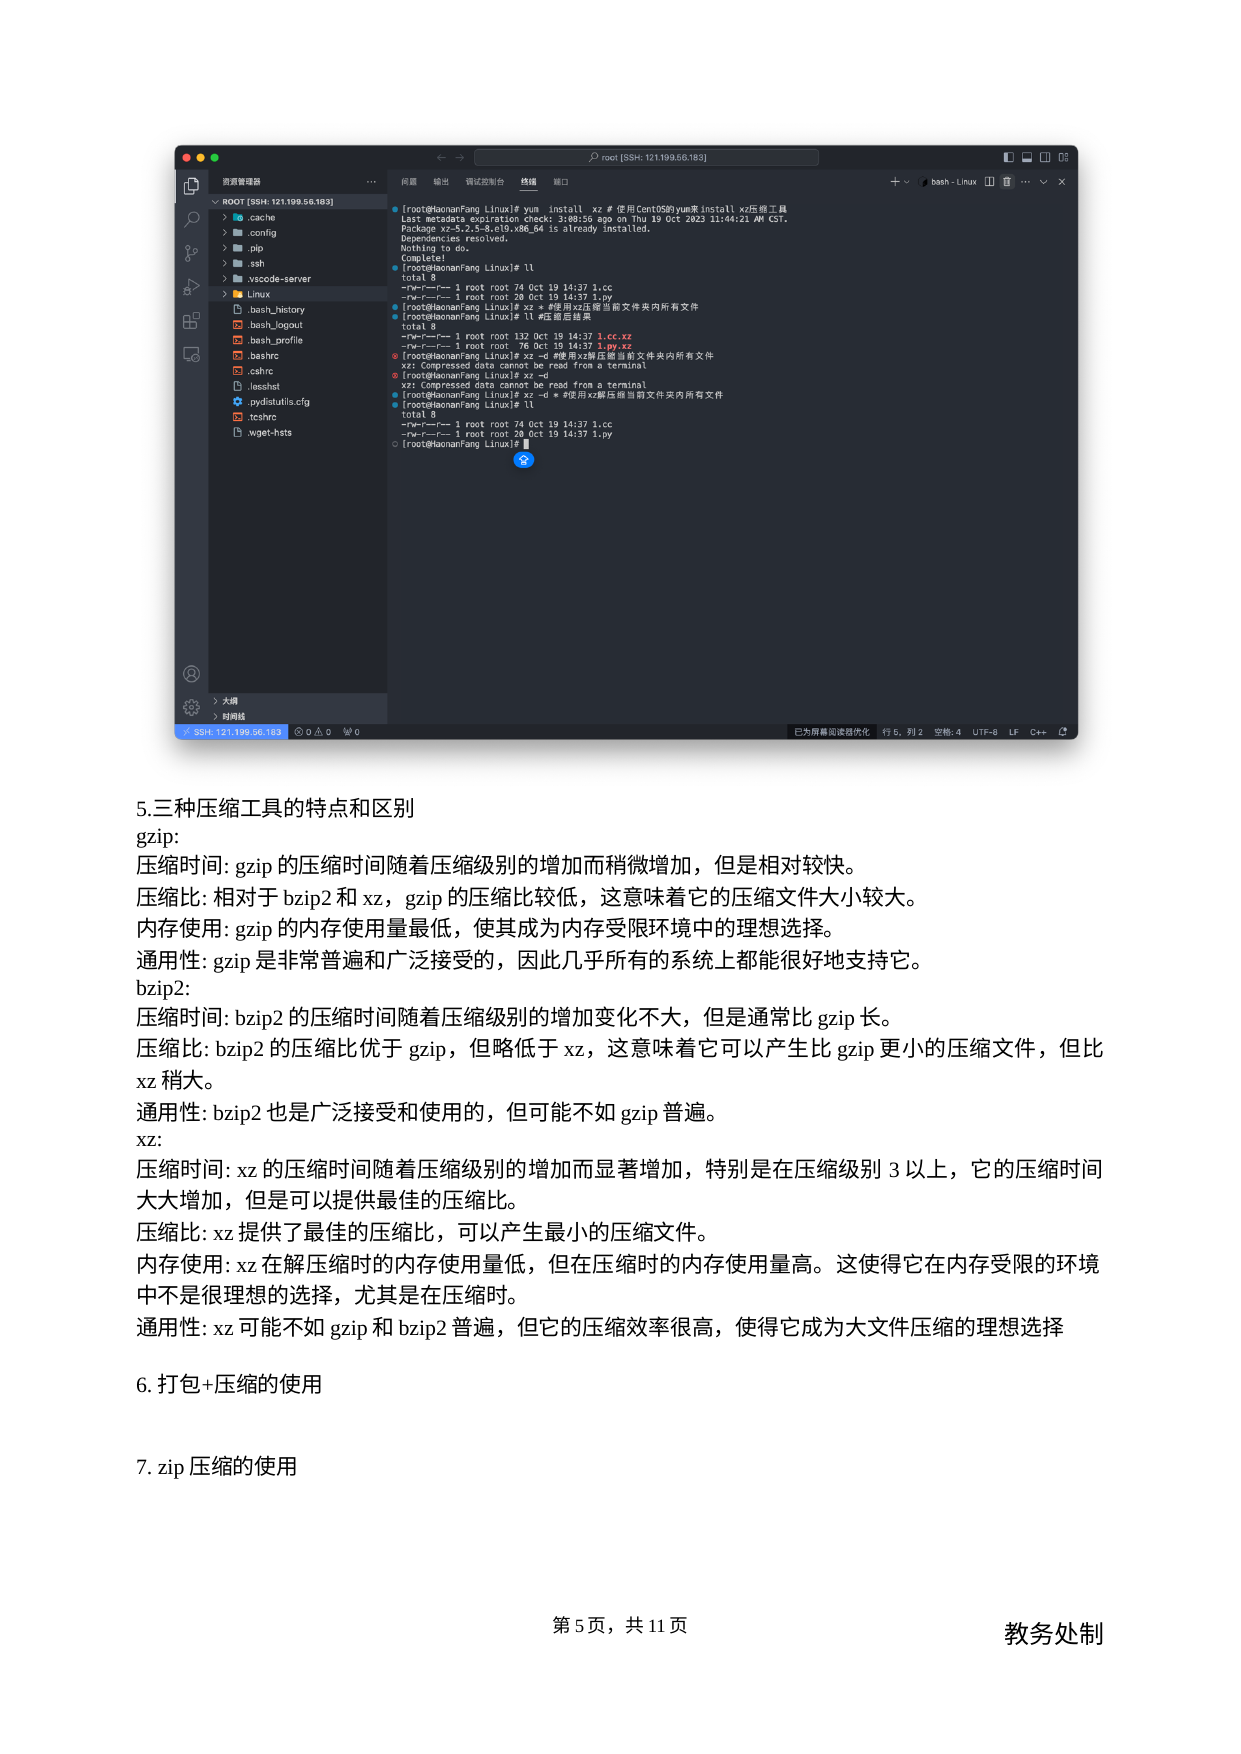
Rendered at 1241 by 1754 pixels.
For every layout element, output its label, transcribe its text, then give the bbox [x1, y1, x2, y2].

picture [135, 118, 1117, 791]
text 7. zip压缩的使用 [136, 1449, 1104, 1481]
text 5.三种压缩工具的特点和区别 [136, 791, 1104, 823]
text 内存使用: gzip的内存使用量最低，使其成为内存受限环境中的理想选择。 [136, 911, 1104, 943]
text xz: [136, 1126, 1104, 1152]
text bzip2: [136, 974, 1104, 1000]
text 通用性: gzip是非常普遍和广泛接受的，因此几乎所有的系统上都能很好地支持它​。 [136, 943, 1104, 974]
text 通用性: bzip2也是广泛接受和使用的，但可能不如gzip普遍​。 [136, 1095, 1104, 1126]
text 内存使用: xz在解压缩时的内存使用量低，但在压缩时的内存使用量高。这使得它在内存受限的环境中不是很理想的选择，尤其是在压缩时。 [136, 1247, 1104, 1310]
text 压缩比: 相对于bzip2和xz，gzip的压缩比较低，这意味着它的压缩文件大小较大。 [136, 879, 1104, 911]
text 6. 打包+压缩的使用 [136, 1367, 1104, 1398]
text 通用性: xz可能不如gzip和bzip2普遍，但它的压缩效率很高，使得它成为大文件压缩的理想选择​​ [136, 1310, 1104, 1342]
text 压缩时间: xz的压缩时间随着压缩级别的增加而显著增加，特别是在压缩级别3以上，它的压缩时间大大增加，但是可以提供最佳的压缩比。 [136, 1152, 1104, 1215]
text 压缩比: bzip2的压缩比优于gzip，但略低于xz，这意味着它可以产生比gzip更小的压缩文件，但比xz稍大。 [136, 1031, 1104, 1095]
text 压缩时间: gzip的压缩时间随着压缩级别的增加而稍微增加，但是相对较快。 [136, 848, 1104, 879]
text 压缩时间: bzip2的压缩时间随着压缩级别的增加变化不大，但是通常比gzip长。 [136, 1000, 1104, 1031]
text 压缩比: xz提供了最佳的压缩比，可以产生最小的压缩文件。 [136, 1215, 1104, 1247]
text gzip: [136, 823, 1104, 848]
